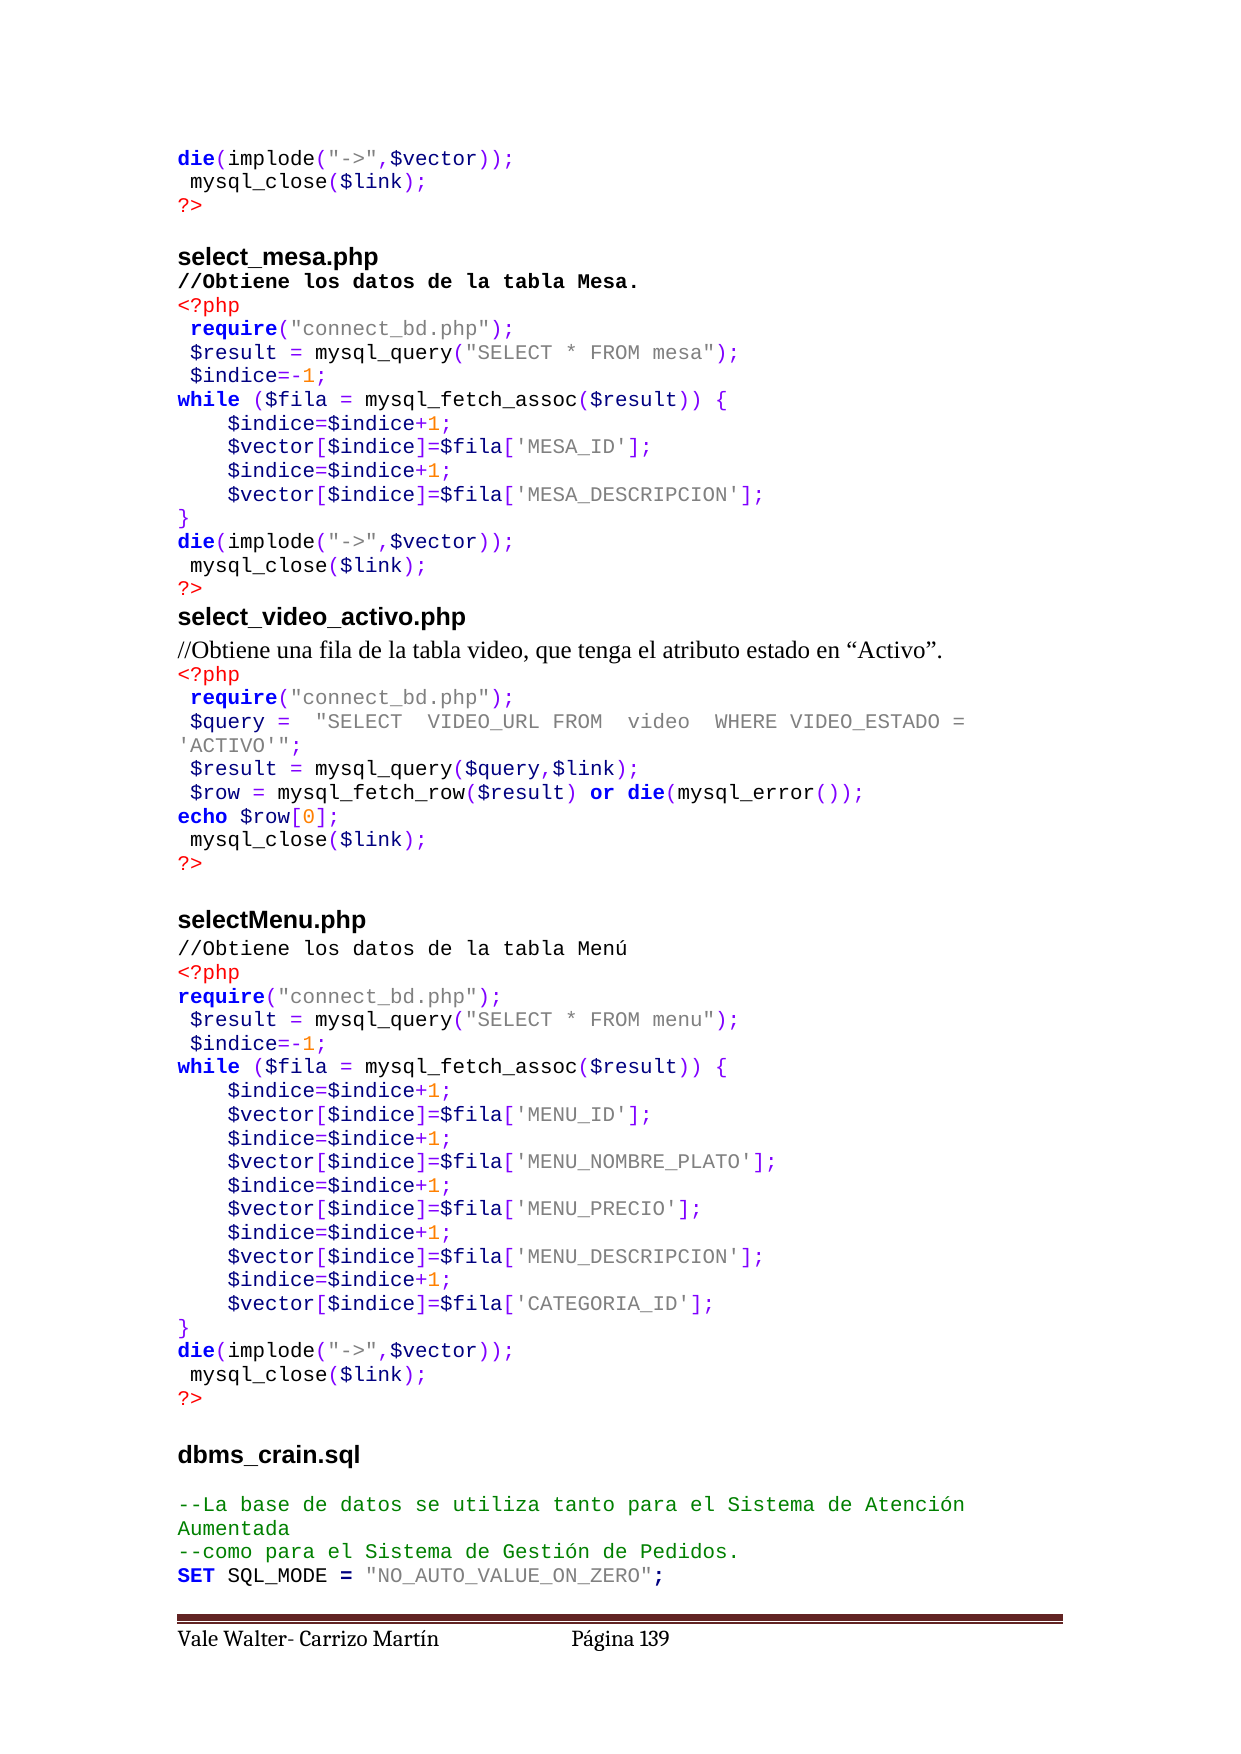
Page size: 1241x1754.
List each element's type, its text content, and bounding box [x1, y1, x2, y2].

text mysql_close($link); [177, 555, 1063, 578]
text $indice=$indice+1; [177, 1222, 1063, 1246]
text select_video_activo.php [177, 602, 1063, 631]
text <?php [177, 962, 1063, 986]
text require("connect_bd.php"); [177, 986, 1063, 1009]
text $vector[$indice]=$fila['MESA_DESCRIPCION']; [177, 484, 1063, 507]
text $indice=$indice+1; [177, 1127, 1063, 1151]
text $vector[$indice]=$fila['MENU_PRECIO']; [177, 1198, 1063, 1222]
text $indice=$indice+1; [177, 1175, 1063, 1198]
text $indice=$indice+1; [177, 1080, 1063, 1104]
text //Obtiene los datos de la tabla Mesa. [177, 271, 1063, 294]
text //Obtiene los datos de la tabla Menú [177, 938, 1063, 962]
text $indice=$indice+1; [177, 460, 1063, 484]
text $vector[$indice]=$fila['CATEGORIA_ID']; [177, 1293, 1063, 1317]
text die(implode("->",$vector)); [177, 531, 1063, 555]
text } [177, 507, 1063, 531]
text ?> [177, 853, 1063, 877]
text $row = mysql_fetch_row($result) or die(mysql_error()); [177, 782, 1063, 806]
text $result = mysql_query($query,$link); [177, 758, 1063, 782]
text $indice=-1; [177, 1033, 1063, 1057]
text $indice=$indice+1; [177, 1269, 1063, 1293]
text <?php [177, 664, 1063, 687]
text mysql_close($link); [177, 1364, 1063, 1388]
text <?php [177, 294, 1063, 318]
text while ($fila = mysql_fetch_assoc($result)) { [177, 1057, 1063, 1080]
text require("connect_bd.php"); [177, 687, 1063, 711]
text $vector[$indice]=$fila['MENU_NOMBRE_PLATO']; [177, 1151, 1063, 1175]
text SET SQL_MODE = "NO_AUTO_VALUE_ON_ZERO"; [177, 1565, 1063, 1588]
text echo $row[0]; [177, 806, 1063, 829]
text $result = mysql_query("SELECT * FROM menu"); [177, 1009, 1063, 1033]
text select_mesa.php [177, 242, 1063, 271]
text $result = mysql_query("SELECT * FROM mesa"); [177, 342, 1063, 366]
text $vector[$indice]=$fila['MESA_ID']; [177, 436, 1063, 460]
text require("connect_bd.php"); [177, 318, 1063, 342]
text $indice=$indice+1; [177, 413, 1063, 436]
text //Obtiene una fila de la tabla video, que tenga el atributo estado en “Activo”. [177, 635, 1063, 664]
text die(implode("->",$vector)); [177, 1340, 1063, 1364]
text --La base de datos se utiliza tanto para el Sistema de Atención Aumentada [177, 1494, 1063, 1541]
text ?> [177, 1388, 1063, 1411]
text mysql_close($link); [177, 171, 1063, 195]
text selectMenu.php [177, 905, 1063, 934]
text $vector[$indice]=$fila['MENU_DESCRIPCION']; [177, 1246, 1063, 1269]
text $query = "SELECT VIDEO_URL FROM video WHERE VIDEO_ESTADO = 'ACTIVO'"; [177, 711, 1063, 758]
text dbms_crain.sql [177, 1440, 1063, 1469]
text } [177, 1317, 1063, 1340]
text ?> [177, 578, 1063, 602]
text while ($fila = mysql_fetch_assoc($result)) { [177, 389, 1063, 413]
text $vector[$indice]=$fila['MENU_ID']; [177, 1104, 1063, 1127]
text --como para el Sistema de Gestión de Pedidos. [177, 1541, 1063, 1565]
text die(implode("->",$vector)); [177, 148, 1063, 171]
text $indice=-1; [177, 366, 1063, 389]
text mysql_close($link); [177, 829, 1063, 853]
text ?> [177, 195, 1063, 218]
